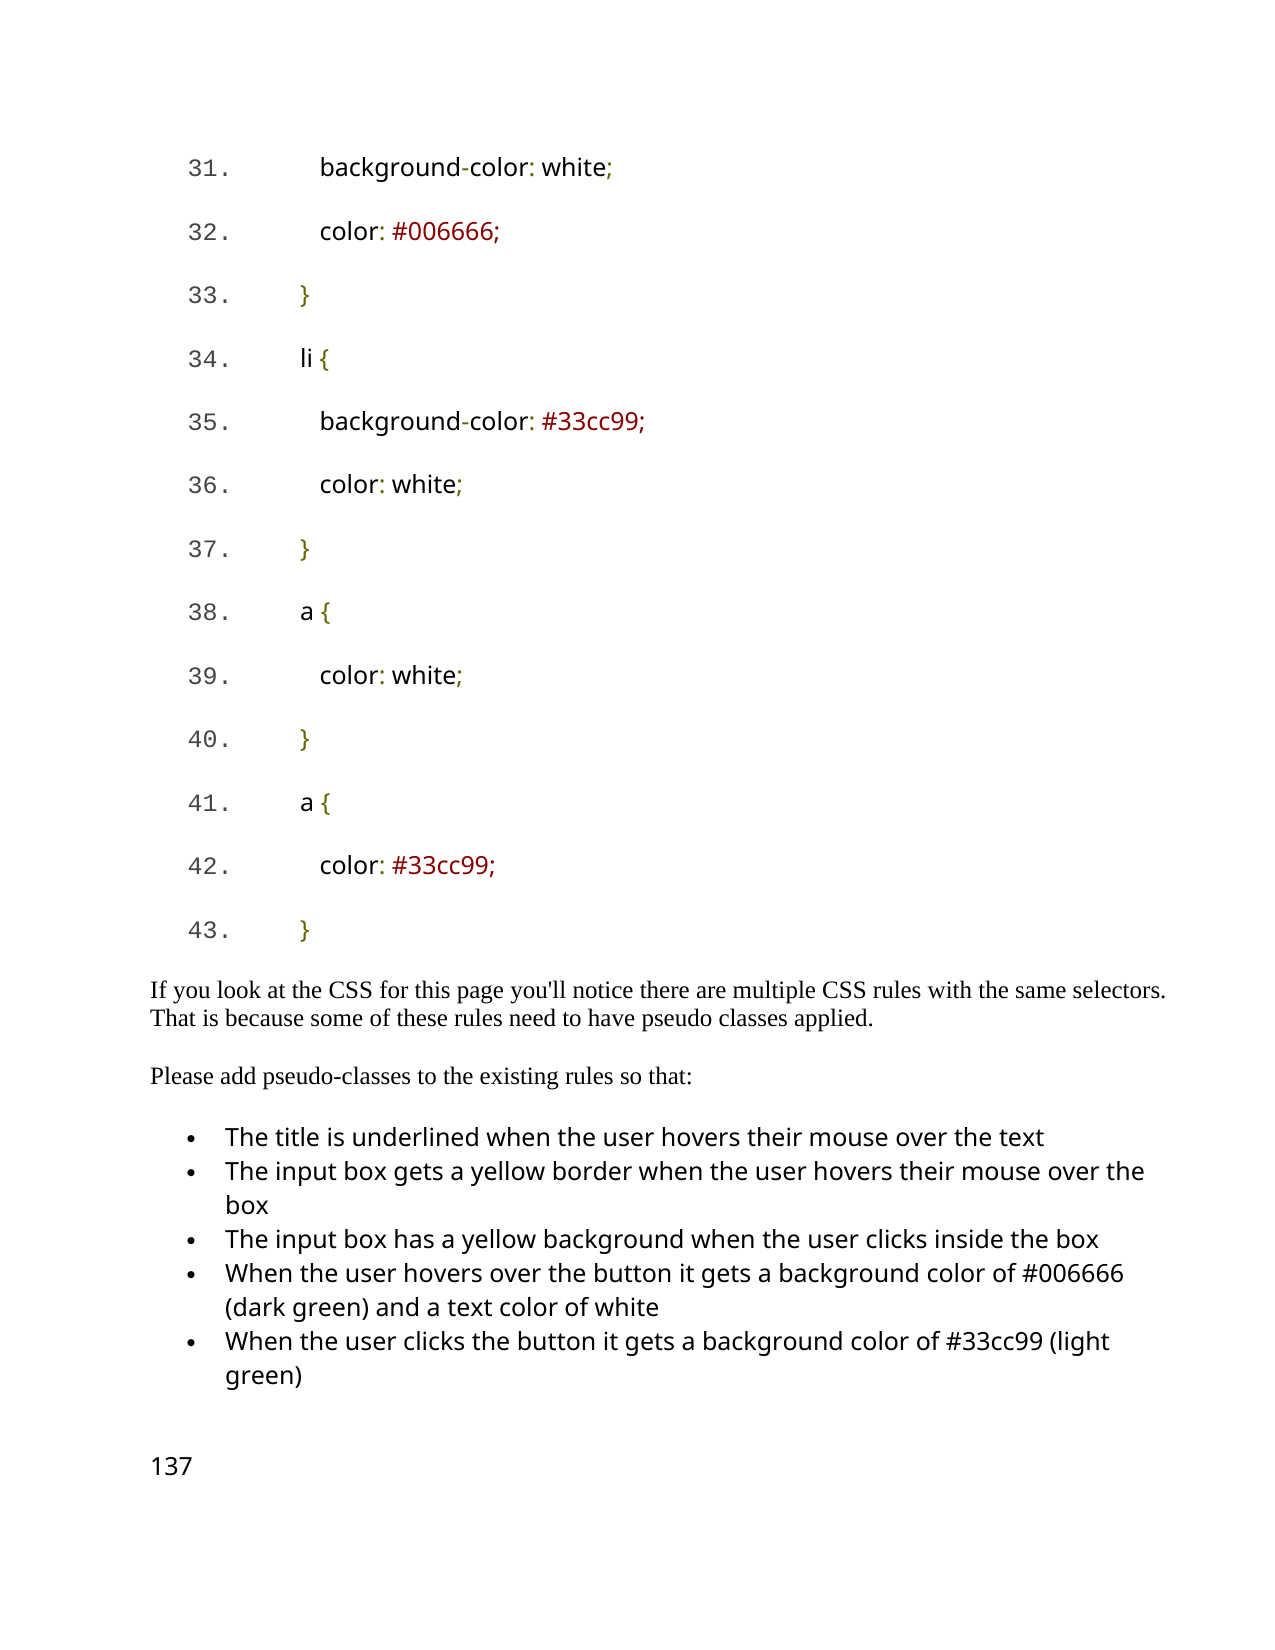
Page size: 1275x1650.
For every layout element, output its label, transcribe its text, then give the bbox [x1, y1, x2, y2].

list background-color: white; [187, 150, 1172, 184]
list } [187, 531, 1172, 565]
list a { [187, 594, 1172, 628]
list background-color: #33cc99; [187, 404, 1172, 438]
list When the user hovers over the button it gets a background color of #006666 (dark green) and a text color of white [187, 1256, 1172, 1324]
list color: #006666; [187, 213, 1172, 248]
list When the user clicks the button it gets a background color of #33cc99 (light green) [187, 1324, 1172, 1392]
list color: white; [187, 467, 1172, 501]
text If you look at the CSS for this page you'll notice there are multiple CSS rules with the same selectors. That is because some of these rules need to have pseudo classes applied. [150, 975, 1172, 1032]
list } [187, 721, 1172, 755]
text Please add pseudo-classes to the existing rules so that: [150, 1061, 1172, 1090]
list The input box has a yellow background when the user clicks inside the box [187, 1221, 1172, 1256]
list } [187, 911, 1172, 946]
list The title is underlined when the user hovers their mouse over the text [187, 1119, 1172, 1153]
list color: white; [187, 657, 1172, 692]
list color: #33cc99; [187, 848, 1172, 882]
list a { [187, 784, 1172, 819]
list The input box gets a yellow border when the user hovers their mouse over the box [187, 1153, 1172, 1221]
list li { [187, 340, 1172, 374]
list } [187, 277, 1172, 311]
